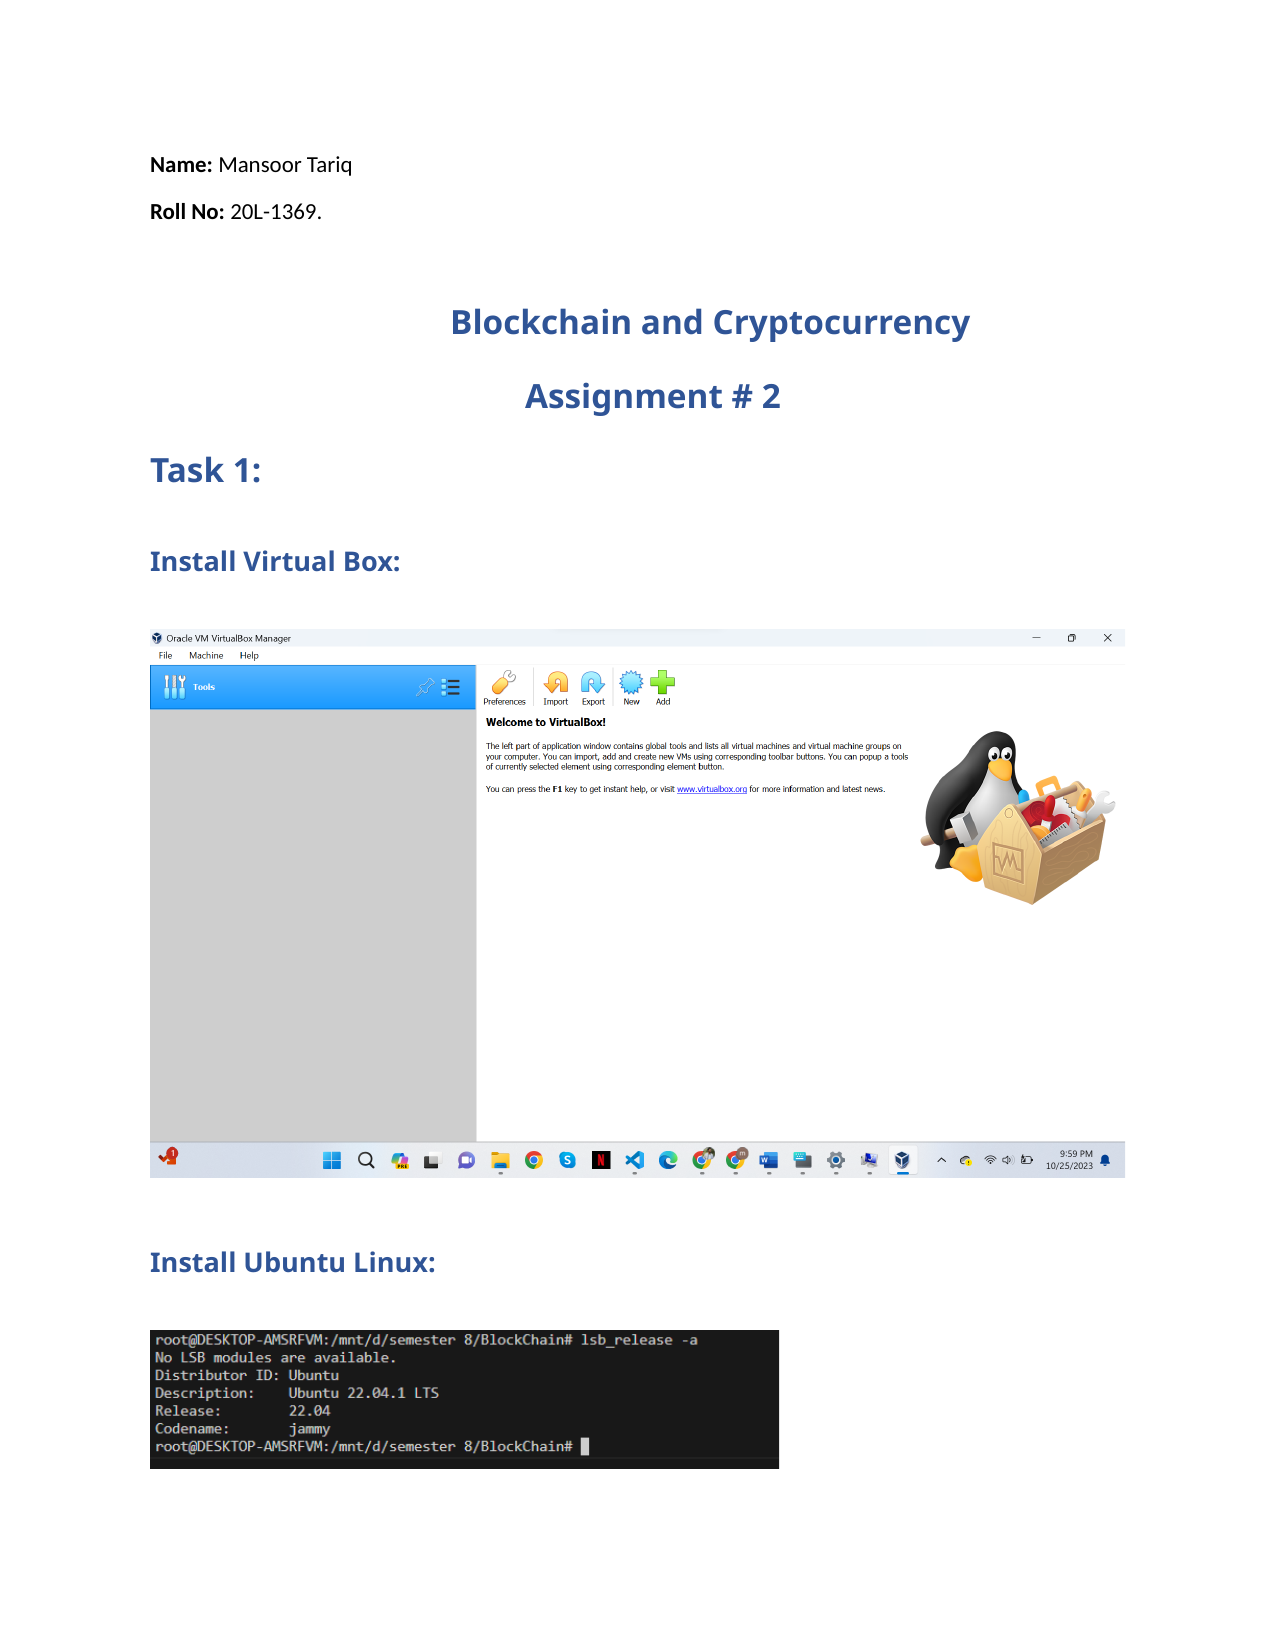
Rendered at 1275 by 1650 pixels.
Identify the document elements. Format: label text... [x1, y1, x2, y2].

picture [150, 1330, 780, 1469]
subtitle Install Virtual Box: [150, 543, 1125, 579]
subtitle Blockchain and Cryptocurrency [375, 299, 1125, 344]
text Name: Mansoor Tariq [150, 150, 1125, 178]
subtitle Task 1: [150, 447, 1125, 492]
subtitle Assignment # 2 [450, 373, 1125, 418]
subtitle Install Ubuntu Linux: [150, 1243, 1125, 1280]
picture [150, 629, 1125, 1178]
text Roll No: 20L-1369. [150, 197, 1125, 225]
